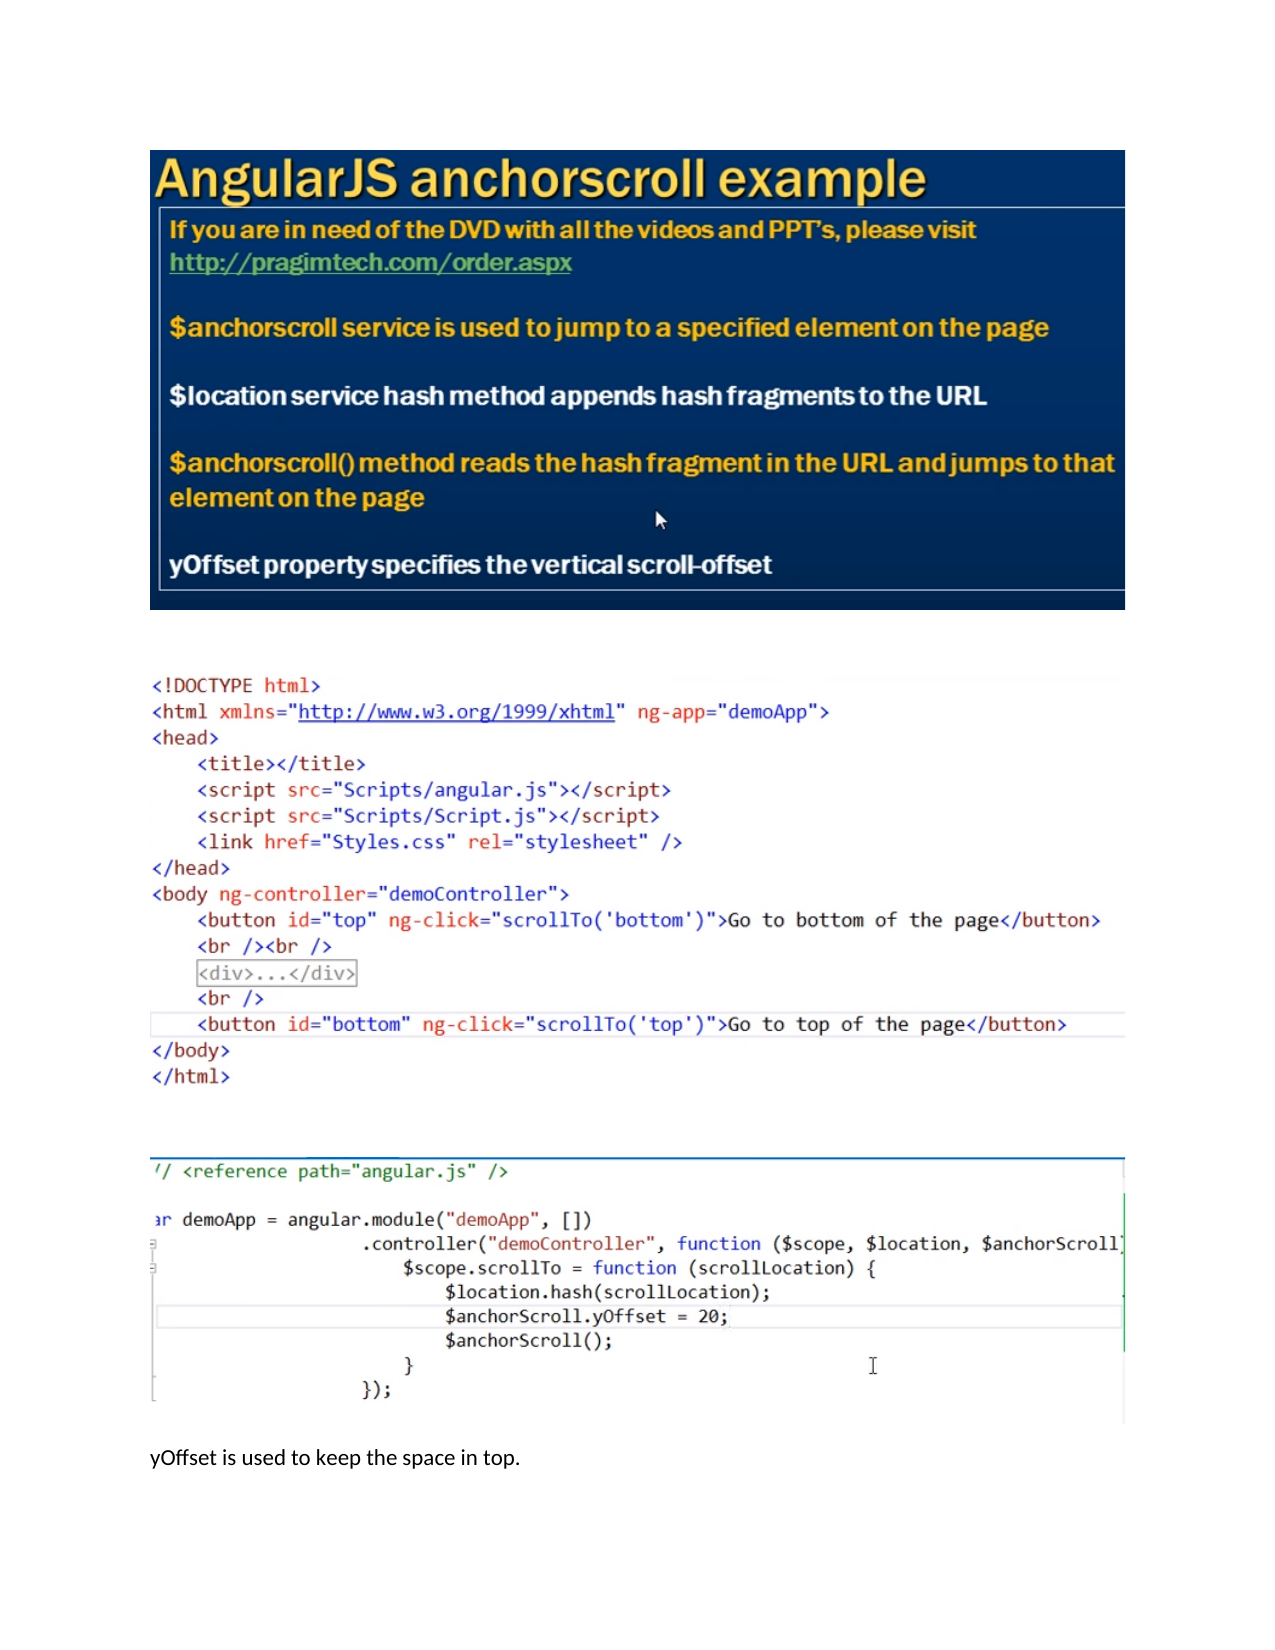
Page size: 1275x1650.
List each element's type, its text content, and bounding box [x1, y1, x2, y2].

picture [150, 675, 1125, 1092]
text yOffset is used to keep the space in top. [150, 1443, 1125, 1471]
picture [150, 1157, 1125, 1424]
picture [150, 150, 1125, 610]
